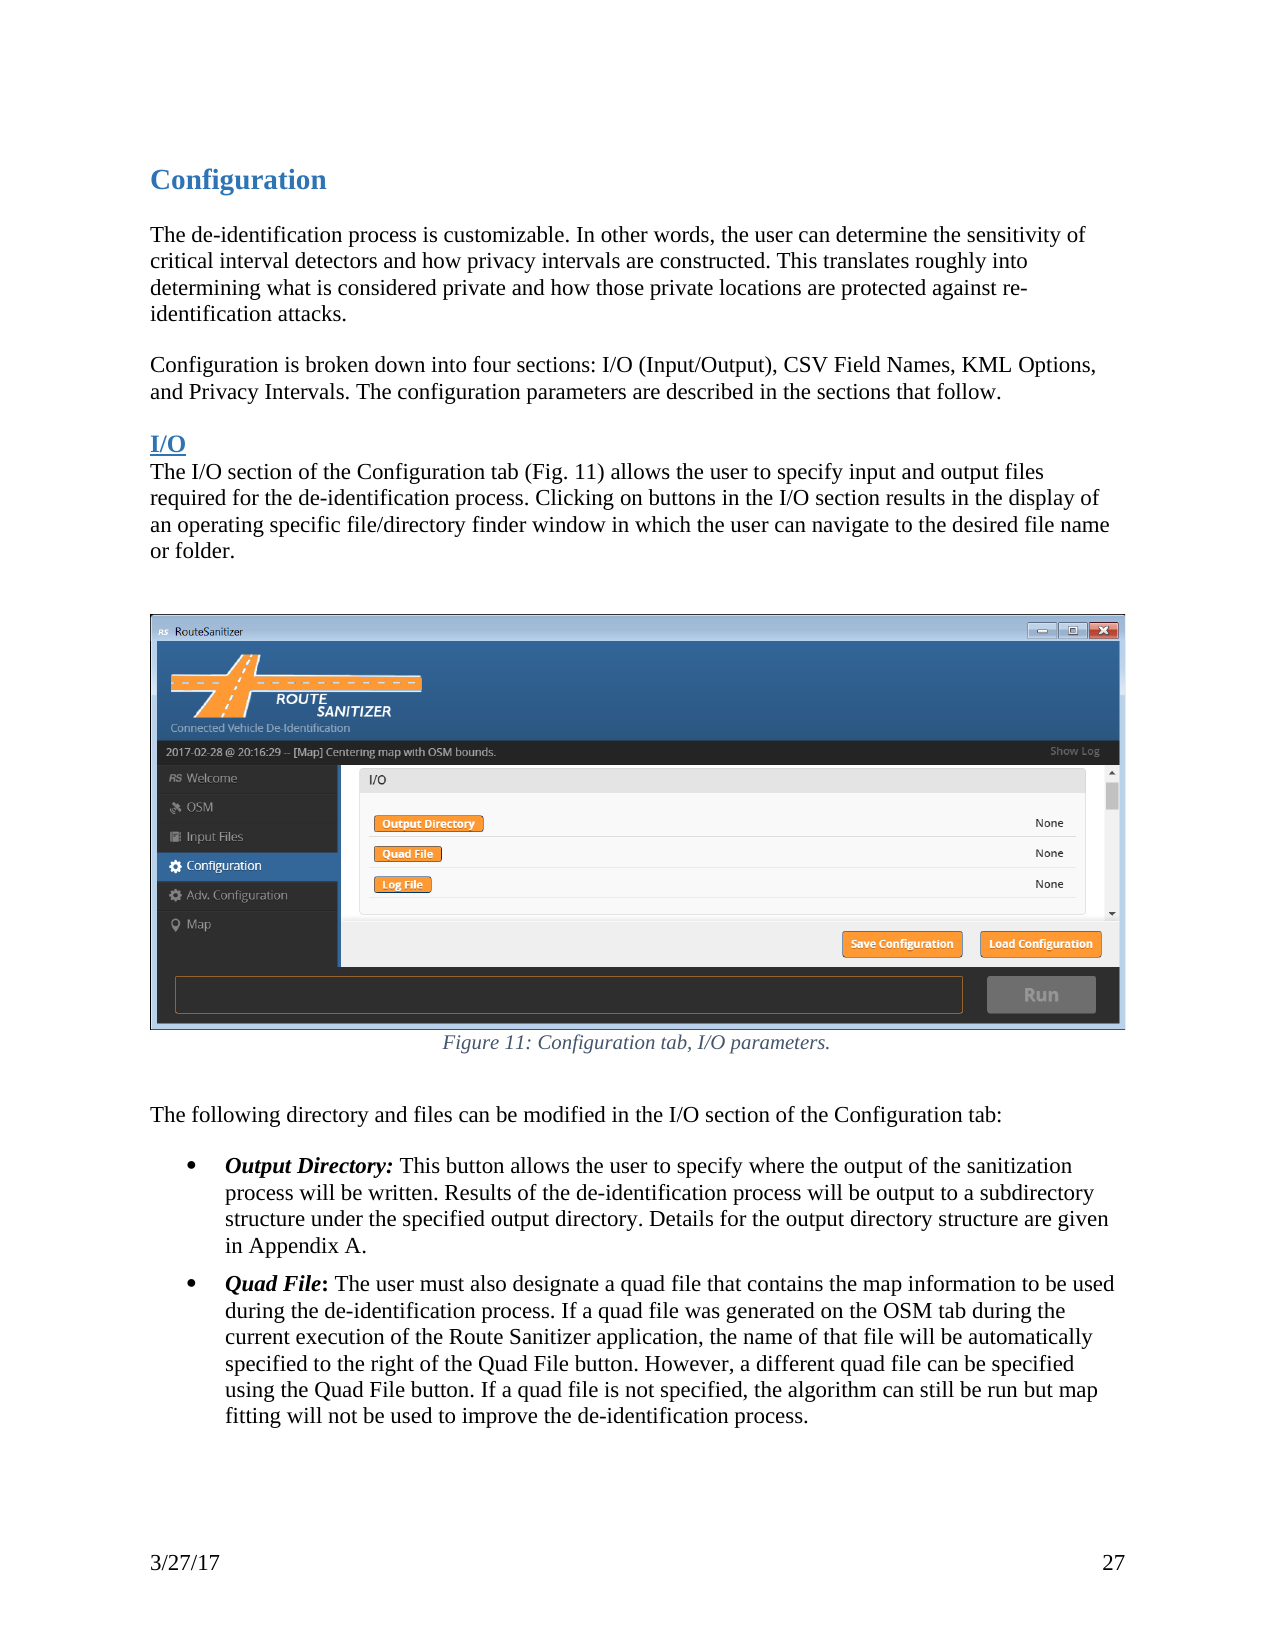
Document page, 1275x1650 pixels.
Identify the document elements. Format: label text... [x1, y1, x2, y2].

subtitle Configuration [150, 162, 1125, 196]
list Quad File: The user must also designate a quad file that contains the map information to be used during the de-identification process. If a quad file was generated on the OSM tab during the current execution of the Route Sanitizer application, the name of that file will be automatically specified to the right of the Quad File button. However, a different quad file can be specified using the Quad File button. If a quad file is not specified, the algorithm can still be run but map fitting will not be used to improve the de-identification process. [187, 1271, 1125, 1429]
text The de-identification process is customizable. In other words, the user can determine the sensitivity of critical interval detectors and how privacy intervals are constructed. This translates roughly into determining what is considered private and how those private locations are protected against re-identification attacks. [150, 221, 1125, 326]
subtitle I/O [150, 429, 1125, 458]
list Output Directory: This button allows the user to specify where the output of the sanitization process will be written. Results of the de-identification process will be output to a subdirectory structure under the specified output directory. Details for the output directory structure are given in Appendix A. [187, 1153, 1125, 1258]
picture [150, 614, 1125, 1030]
text Configuration is broken down into four sections: I/O (Input/Output), CSV Field Names, KML Options, and Privacy Intervals. The configuration parameters are described in the sections that follow. [150, 351, 1125, 404]
text The following directory and files can be modified in the I/O section of the Configuration tab: [150, 1101, 1125, 1128]
text The I/O section of the Configuration tab (Fig. 11) allows the user to specify input and output files required for the de-identification process. Clicking on buttons in the I/O section results in the display of an operating specific file/directory finder window in which the user can navigate to the desired file name or folder. [150, 458, 1125, 563]
text Figure 11: Configuration tab, I/O parameters. [150, 1030, 1125, 1054]
